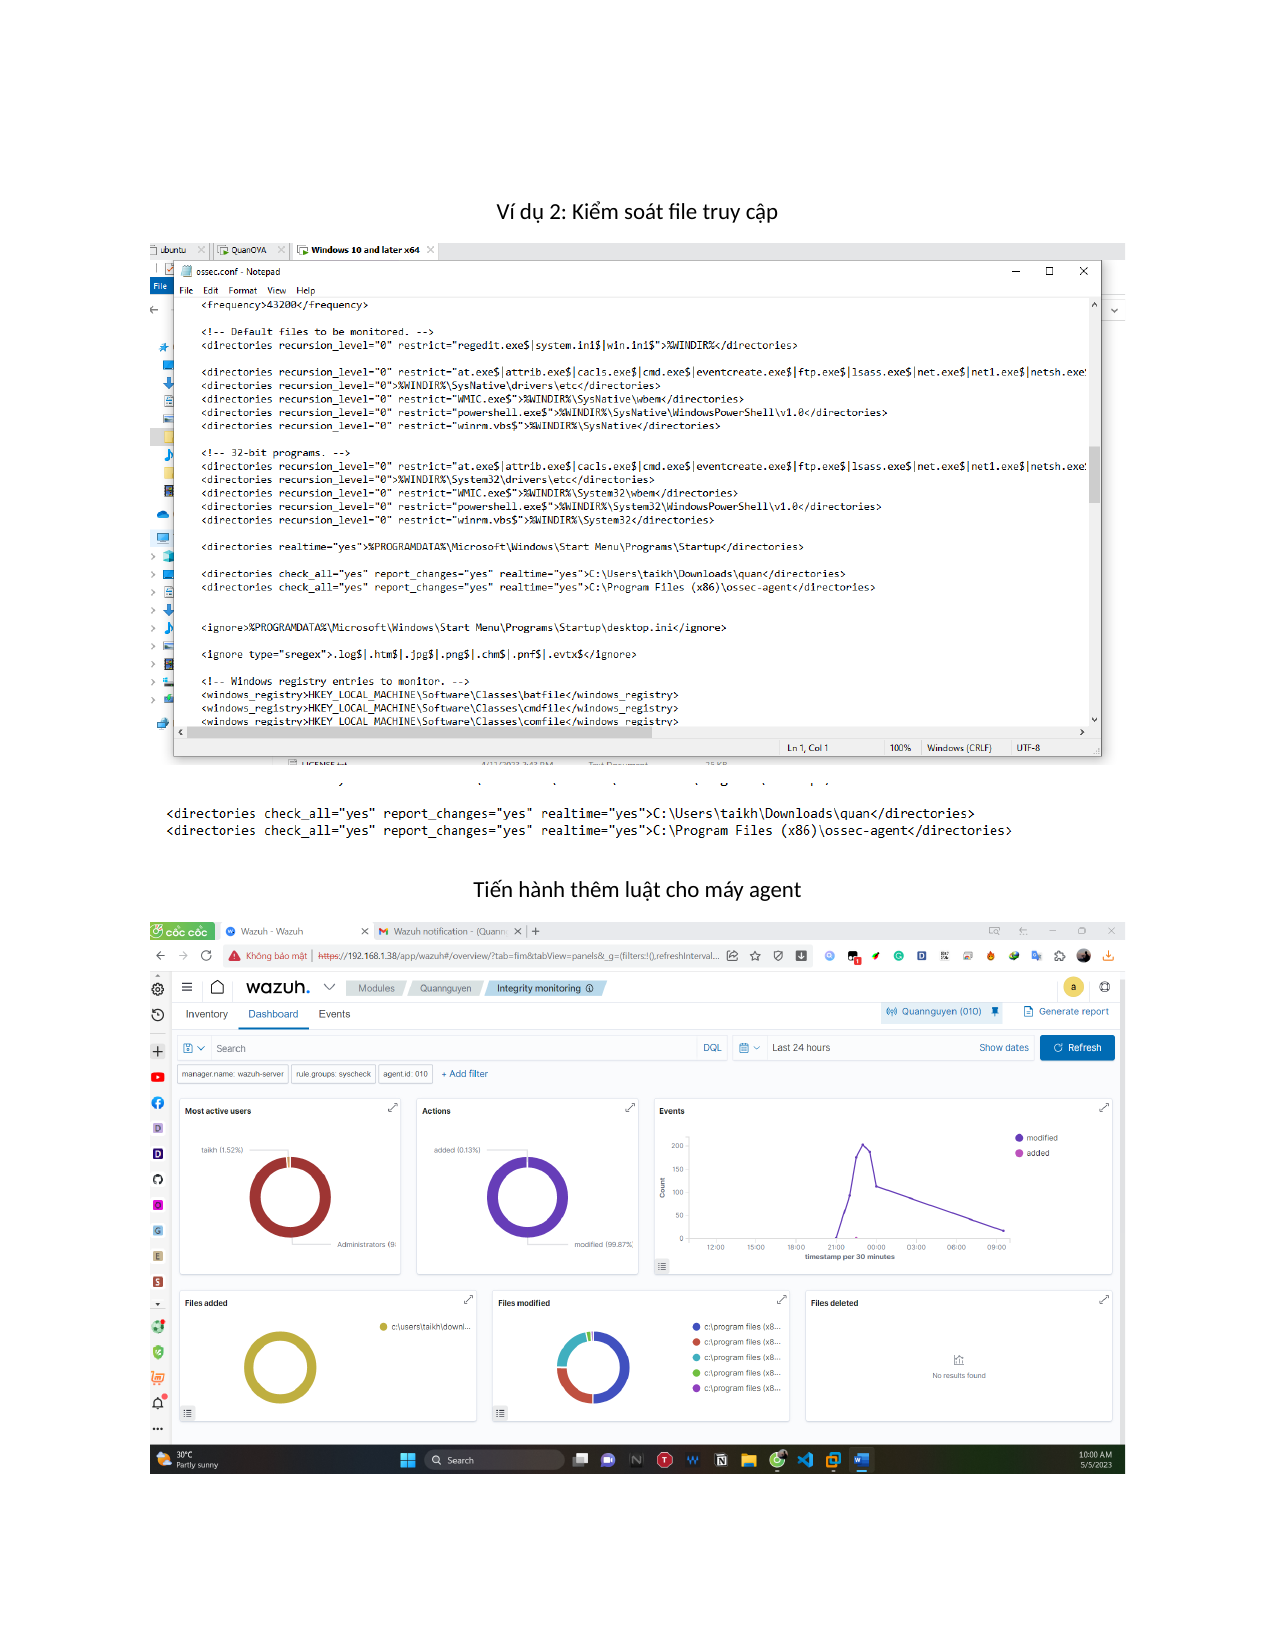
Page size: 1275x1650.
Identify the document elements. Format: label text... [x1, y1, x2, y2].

text Ví dụ 2: Kiểm soát file truy cập [150, 197, 1125, 225]
picture [150, 922, 1125, 1474]
text Tiến hành thêm luật cho máy agent [150, 875, 1125, 903]
picture [150, 243, 1125, 765]
picture [150, 783, 1125, 857]
